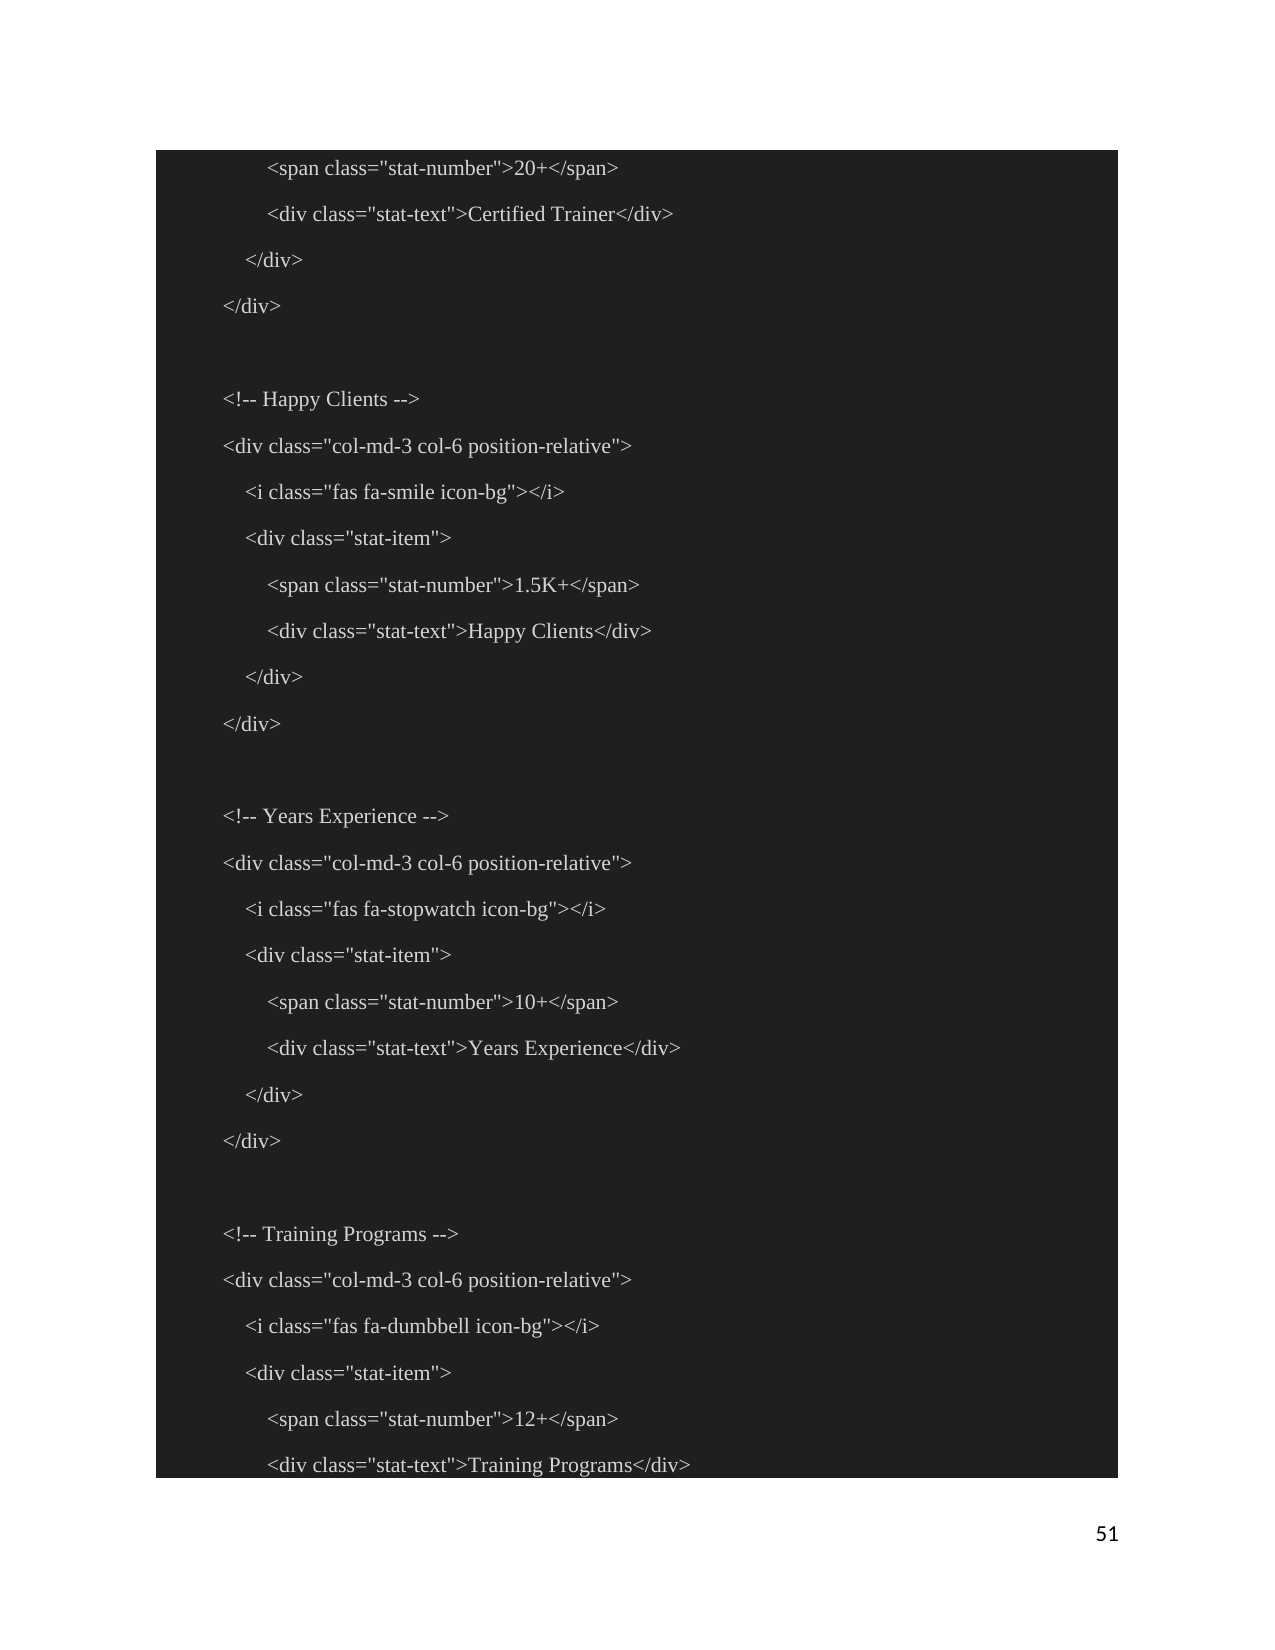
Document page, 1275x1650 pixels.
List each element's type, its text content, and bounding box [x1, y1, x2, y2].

text <div class="stat-text">Certified Trainer</div> [156, 196, 1118, 226]
text </div> [156, 1077, 1118, 1107]
text <!-- Happy Clients --> [156, 382, 1118, 411]
text </div> [156, 289, 1118, 319]
text <span class="stat-number">1.5K+</span> [156, 567, 1118, 597]
text <div class="stat-text">Training Programs</div> [156, 1448, 1118, 1478]
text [156, 428, 1118, 458]
text <span class="stat-number">12+</span> [156, 1402, 1118, 1431]
text <span class="stat-number">10+</span> [156, 984, 1118, 1014]
text </div> [156, 243, 1118, 272]
text <i class="fas fa-smile icon-bg"></i> [156, 474, 1118, 504]
text <div class="stat-item"> [156, 1355, 1118, 1385]
text </div> [156, 1123, 1118, 1153]
text <!-- Years Experience --> [156, 799, 1118, 829]
text <i class="fas fa-dumbbell icon-bg"></i> [156, 1309, 1118, 1338]
text <div class="stat-item"> [156, 938, 1118, 968]
text <div class="stat-item"> [156, 521, 1118, 551]
text <span class="stat-number">20+</span> [156, 150, 1118, 180]
text <i class="fas fa-stopwatch icon-bg"></i> [156, 892, 1118, 921]
text <div class="stat-text">Years Experience</div> [156, 1031, 1118, 1060]
text <div class="stat-text">Happy Clients</div> [156, 613, 1118, 643]
text <div class="col-md-3 col-6 position-relative"> [156, 845, 1118, 875]
text </div> [156, 706, 1118, 736]
text <!-- Training Programs --> [156, 1216, 1118, 1246]
text <div class="col-md-3 col-6 position-relative"> [156, 1262, 1118, 1292]
text </div> [156, 660, 1118, 689]
